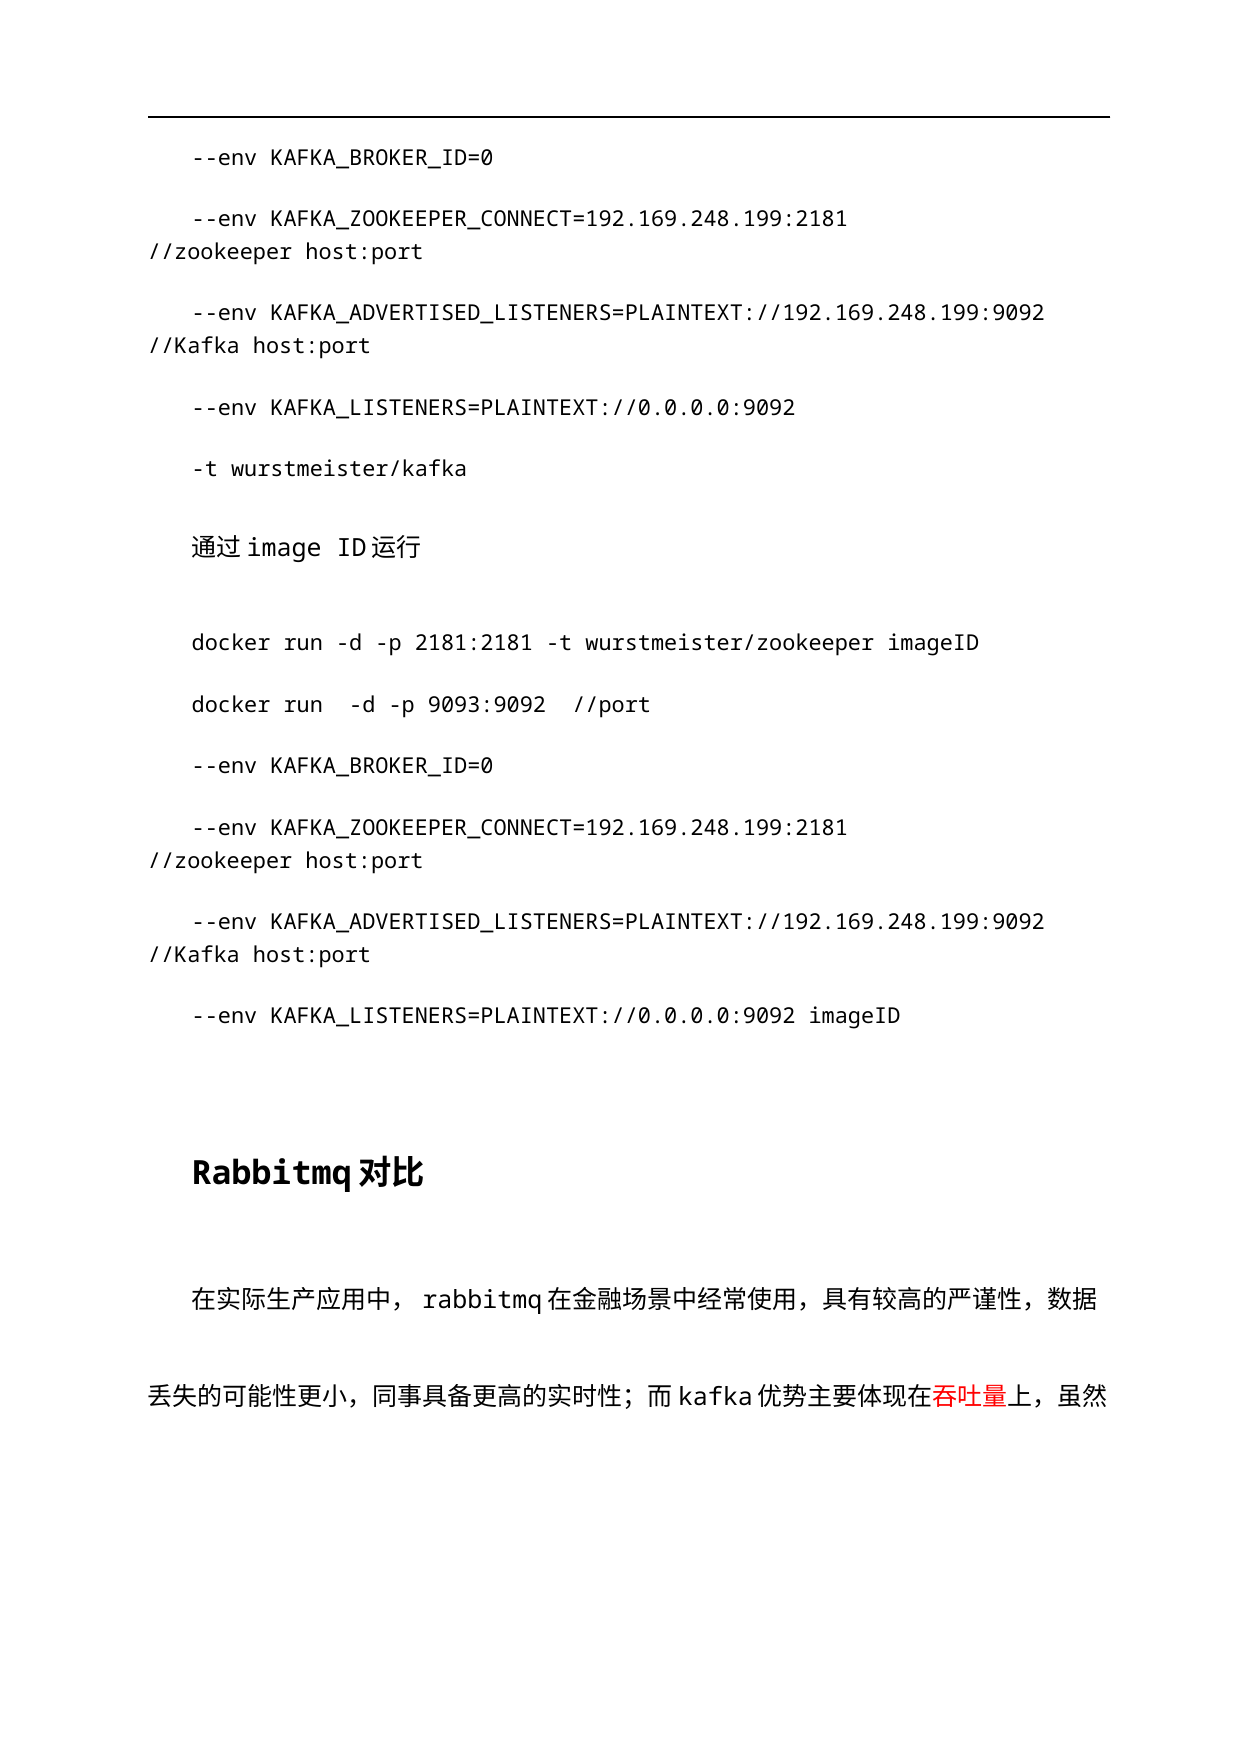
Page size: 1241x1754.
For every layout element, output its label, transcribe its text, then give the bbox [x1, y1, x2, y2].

text --env KAFKA_LISTENERS=PLAINTEXT://0.0.0.0:9092 imageID [148, 999, 1110, 1032]
text -t wurstmeister/kafka [148, 452, 1110, 484]
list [148, 1265, 1110, 1427]
text --env KAFKA_ZOOKEEPER_CONNECT=192.169.248.199:2181 //zookeeper host:port [148, 811, 1110, 876]
text --env KAFKA_BROKER_ID=0 [148, 140, 1110, 173]
text --env KAFKA_ZOOKEEPER_CONNECT=192.169.248.199:2181 //zookeeper host:port [148, 202, 1110, 267]
text 通过image ID运行 [148, 513, 1110, 578]
subtitle Rabbitmq对比 [148, 1137, 1110, 1202]
text docker run -d -p 2181:2181 -t wurstmeister/zookeeper imageID [148, 626, 1110, 658]
text --env KAFKA_ADVERTISED_LISTENERS=PLAINTEXT://192.169.248.199:9092 //Kafka host:port [148, 905, 1110, 970]
text --env KAFKA_ADVERTISED_LISTENERS=PLAINTEXT://192.169.248.199:9092 //Kafka host:port [148, 296, 1110, 361]
text docker run -d -p 9093:9092 //port [148, 687, 1110, 720]
text --env KAFKA_LISTENERS=PLAINTEXT://0.0.0.0:9092 [148, 390, 1110, 423]
text --env KAFKA_BROKER_ID=0 [148, 749, 1110, 782]
